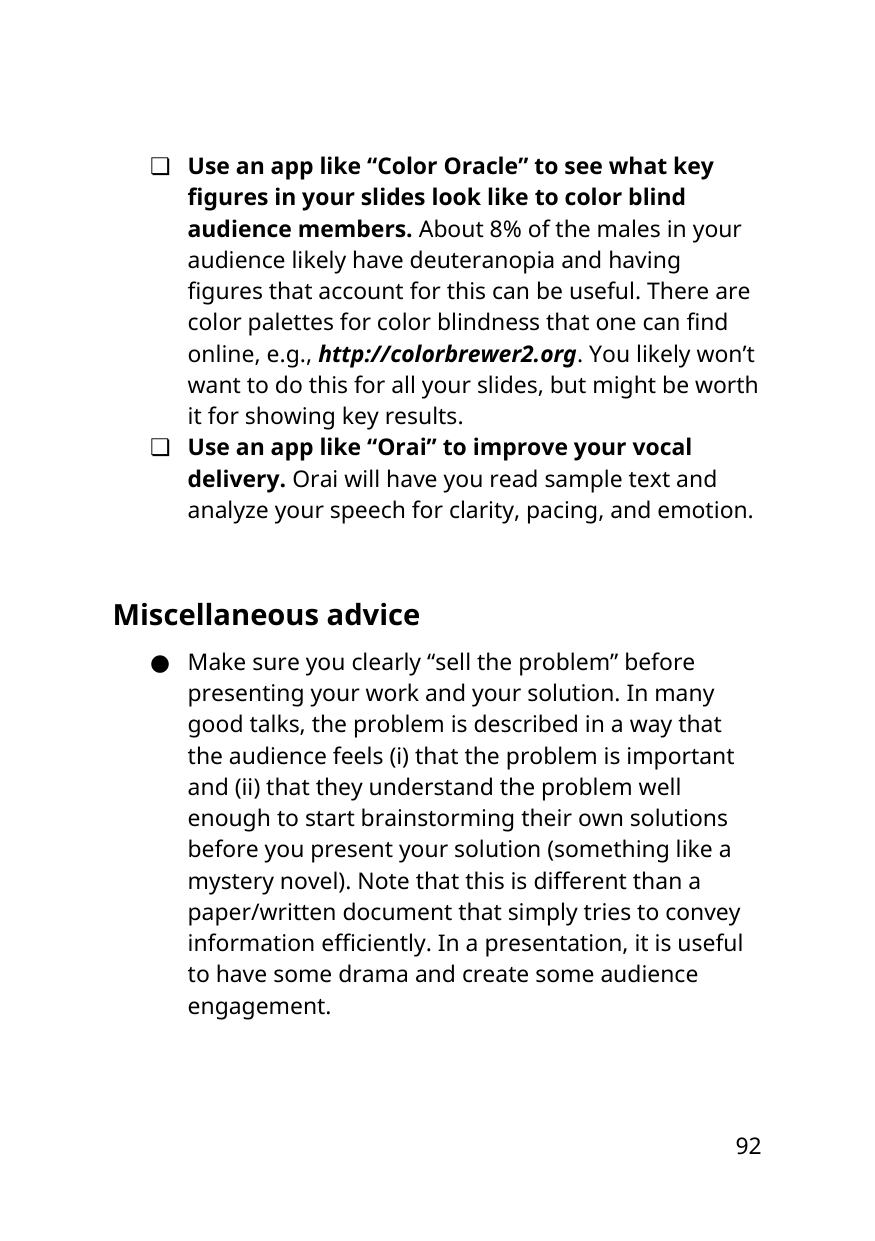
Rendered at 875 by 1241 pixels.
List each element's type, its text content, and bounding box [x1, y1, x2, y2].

list Make sure you clearly “sell the problem” before presenting your work and your solution. In many good talks, the problem is described in a way that the audience feels (i) that the problem is important and (ii) that they understand the problem well enough to start brainstorming their own solutions before you present your solution (something like a mystery novel). Note that this is different than a paper/written document that simply tries to convey information efficiently. In a presentation, it is useful to have some drama and create some audience engagement. [150, 646, 762, 1021]
list Use an app like “Orai” to improve your vocal delivery. Orai will have you read sample text and analyze your speech for clarity, pacing, and emotion. [150, 431, 762, 525]
subtitle Miscellaneous advice [112, 594, 762, 633]
list Use an app like “Color Oracle” to see what key figures in your slides look like to color blind audience members. About 8% of the males in your audience likely have deuteranopia and having figures that account for this can be useful. There are color palettes for color blindness that one can find online, e.g., http://colorbrewer2.org. You likely won’t want to do this for all your slides, but might be worth it for showing key results. [150, 150, 762, 431]
